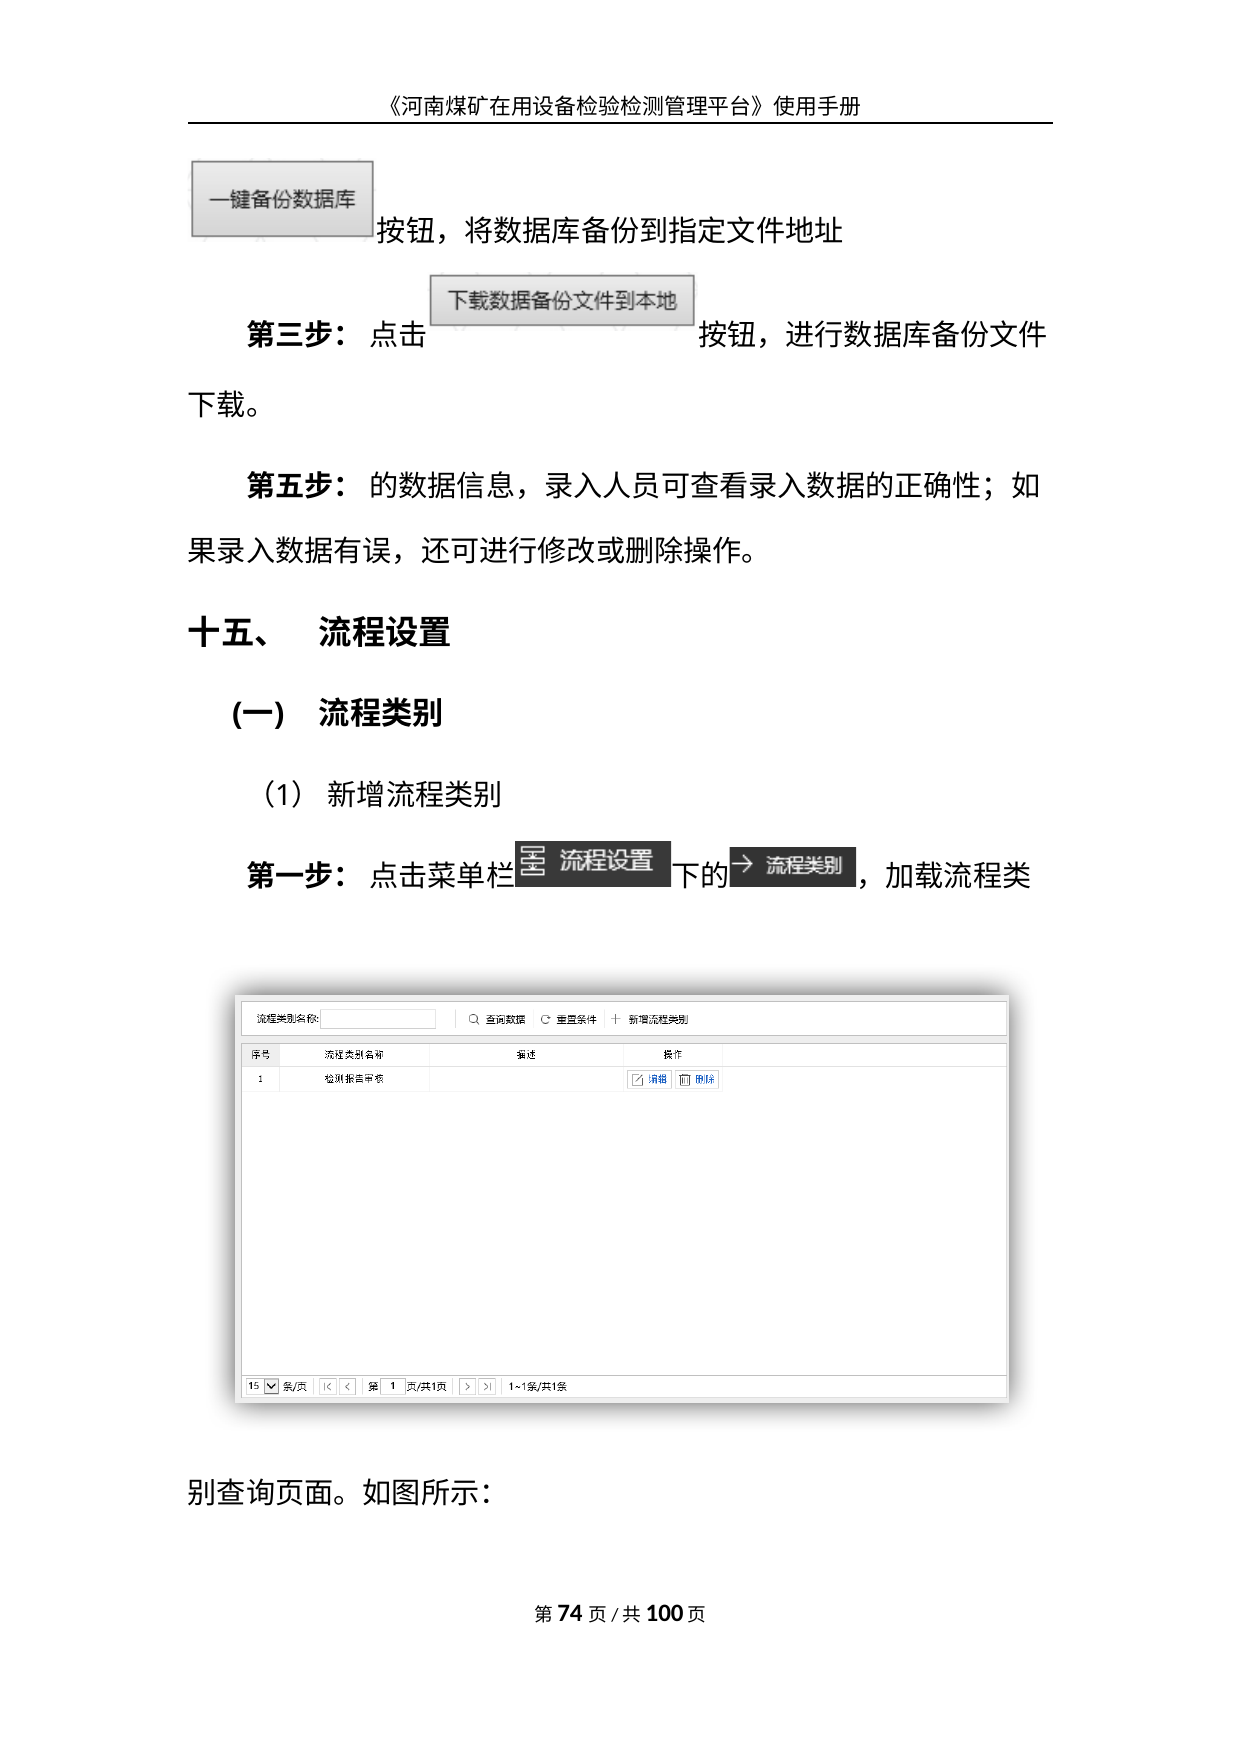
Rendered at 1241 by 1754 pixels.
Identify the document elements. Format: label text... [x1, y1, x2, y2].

picture [427, 272, 698, 331]
list 流程设置 [187, 597, 1053, 662]
list 流程类别 [232, 678, 1053, 743]
picture [729, 847, 857, 887]
picture [235, 995, 1009, 1403]
list 点击按钮，将数据库备份到指定文件地址 [187, 158, 1053, 256]
list 点击按钮，进行数据库备份文件下载。 [187, 272, 1053, 435]
list 新增流程类别 [246, 760, 1053, 825]
list 的数据信息，录入人员可查看录入数据的正确性；如果录入数据有误，还可进行修改或删除操作。 [187, 451, 1053, 581]
picture [187, 158, 377, 242]
picture [515, 841, 672, 887]
